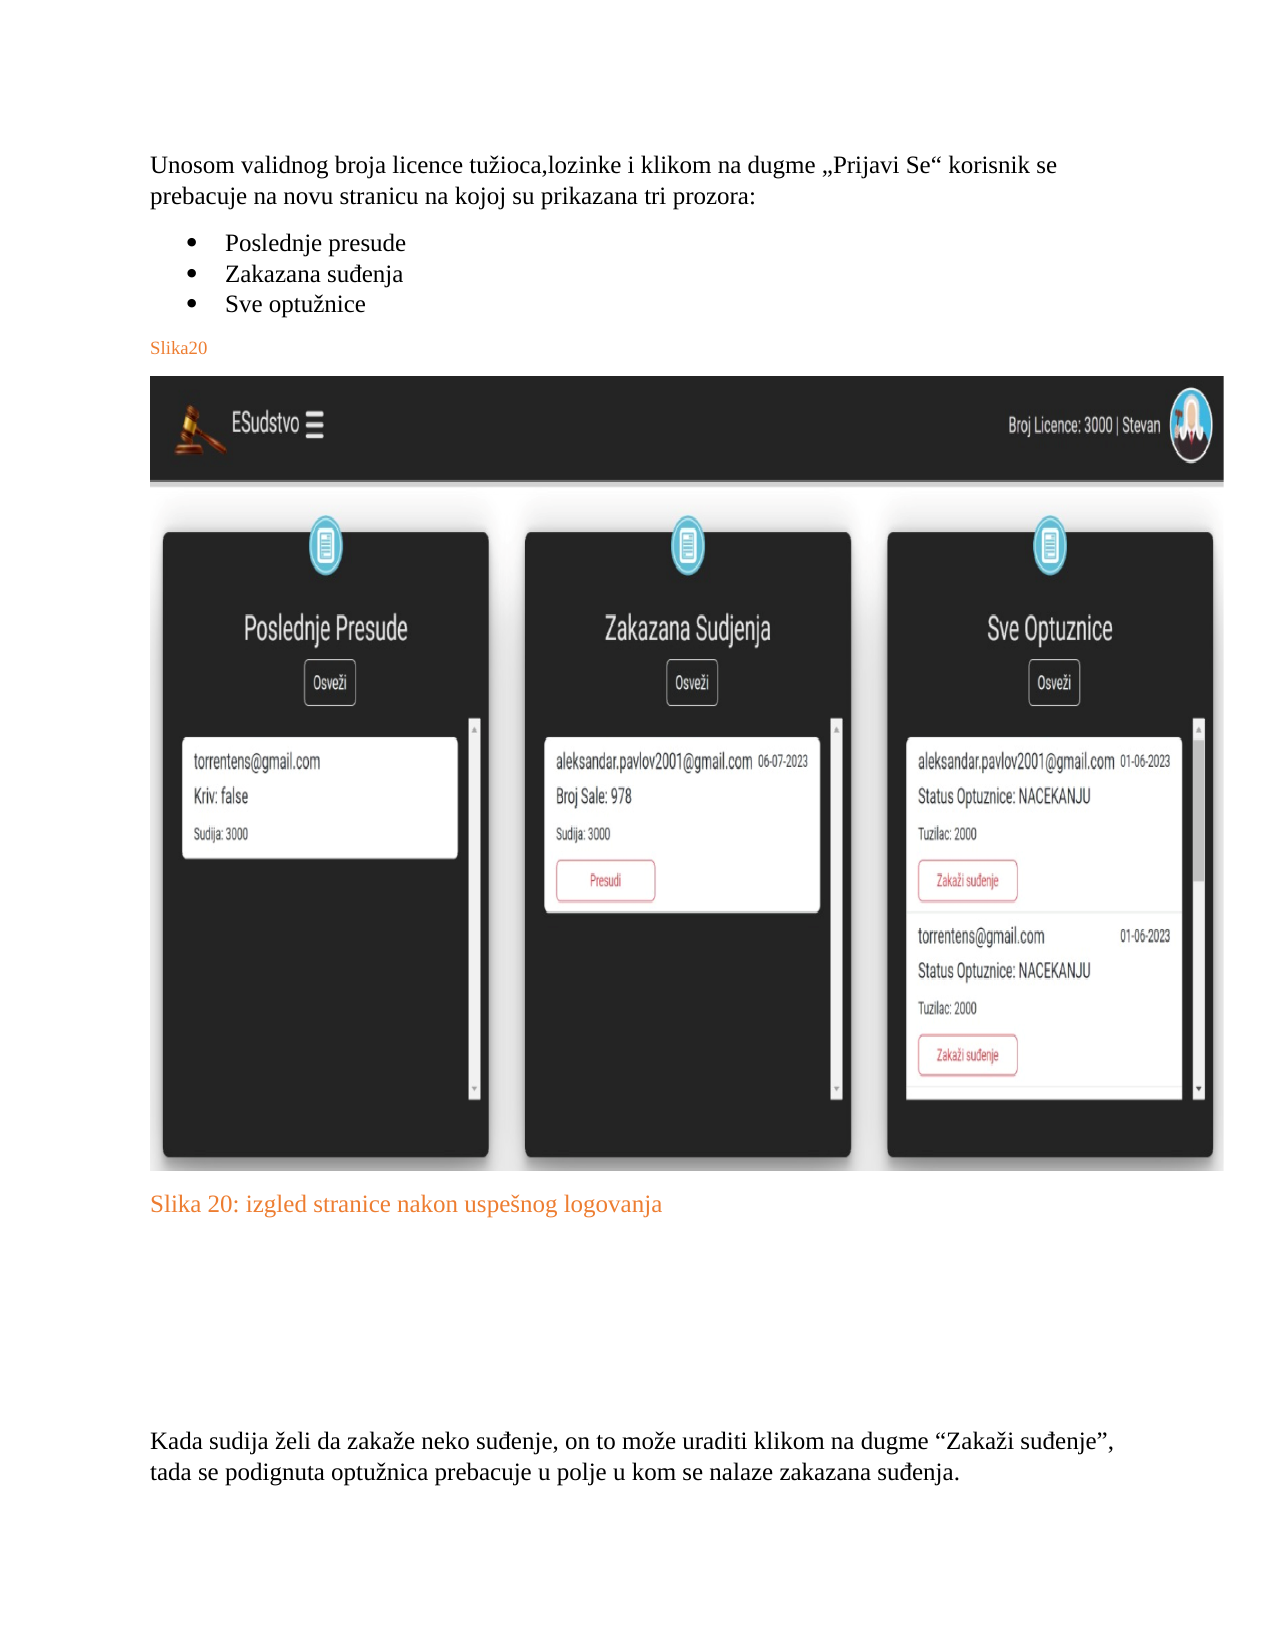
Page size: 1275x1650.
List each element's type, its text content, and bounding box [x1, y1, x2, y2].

text Kada sudija želi da zakaže neko suđenje, on to može uraditi klikom na dugme “Zakaži suđenje”, tada se podignuta optužnica prebacuje u polje u kom se nalaze zakazana suđenja. [150, 1426, 1125, 1486]
text Slika20 [150, 337, 1125, 358]
list Poslednje presude [187, 228, 1125, 257]
list Zakazana suđenja [187, 259, 1125, 288]
text Unosom validnog broja licence tužioca,lozinke i klikom na dugme „Prijavi Se“ korisnik se prebacuje na novu stranicu na kojoj su prikazana tri prozora: [150, 150, 1125, 209]
picture [150, 376, 1224, 1171]
text Slika 20: izgled stranice nakon uspešnog logovanja [150, 1189, 1125, 1218]
list Sve optužnice [187, 289, 1125, 318]
